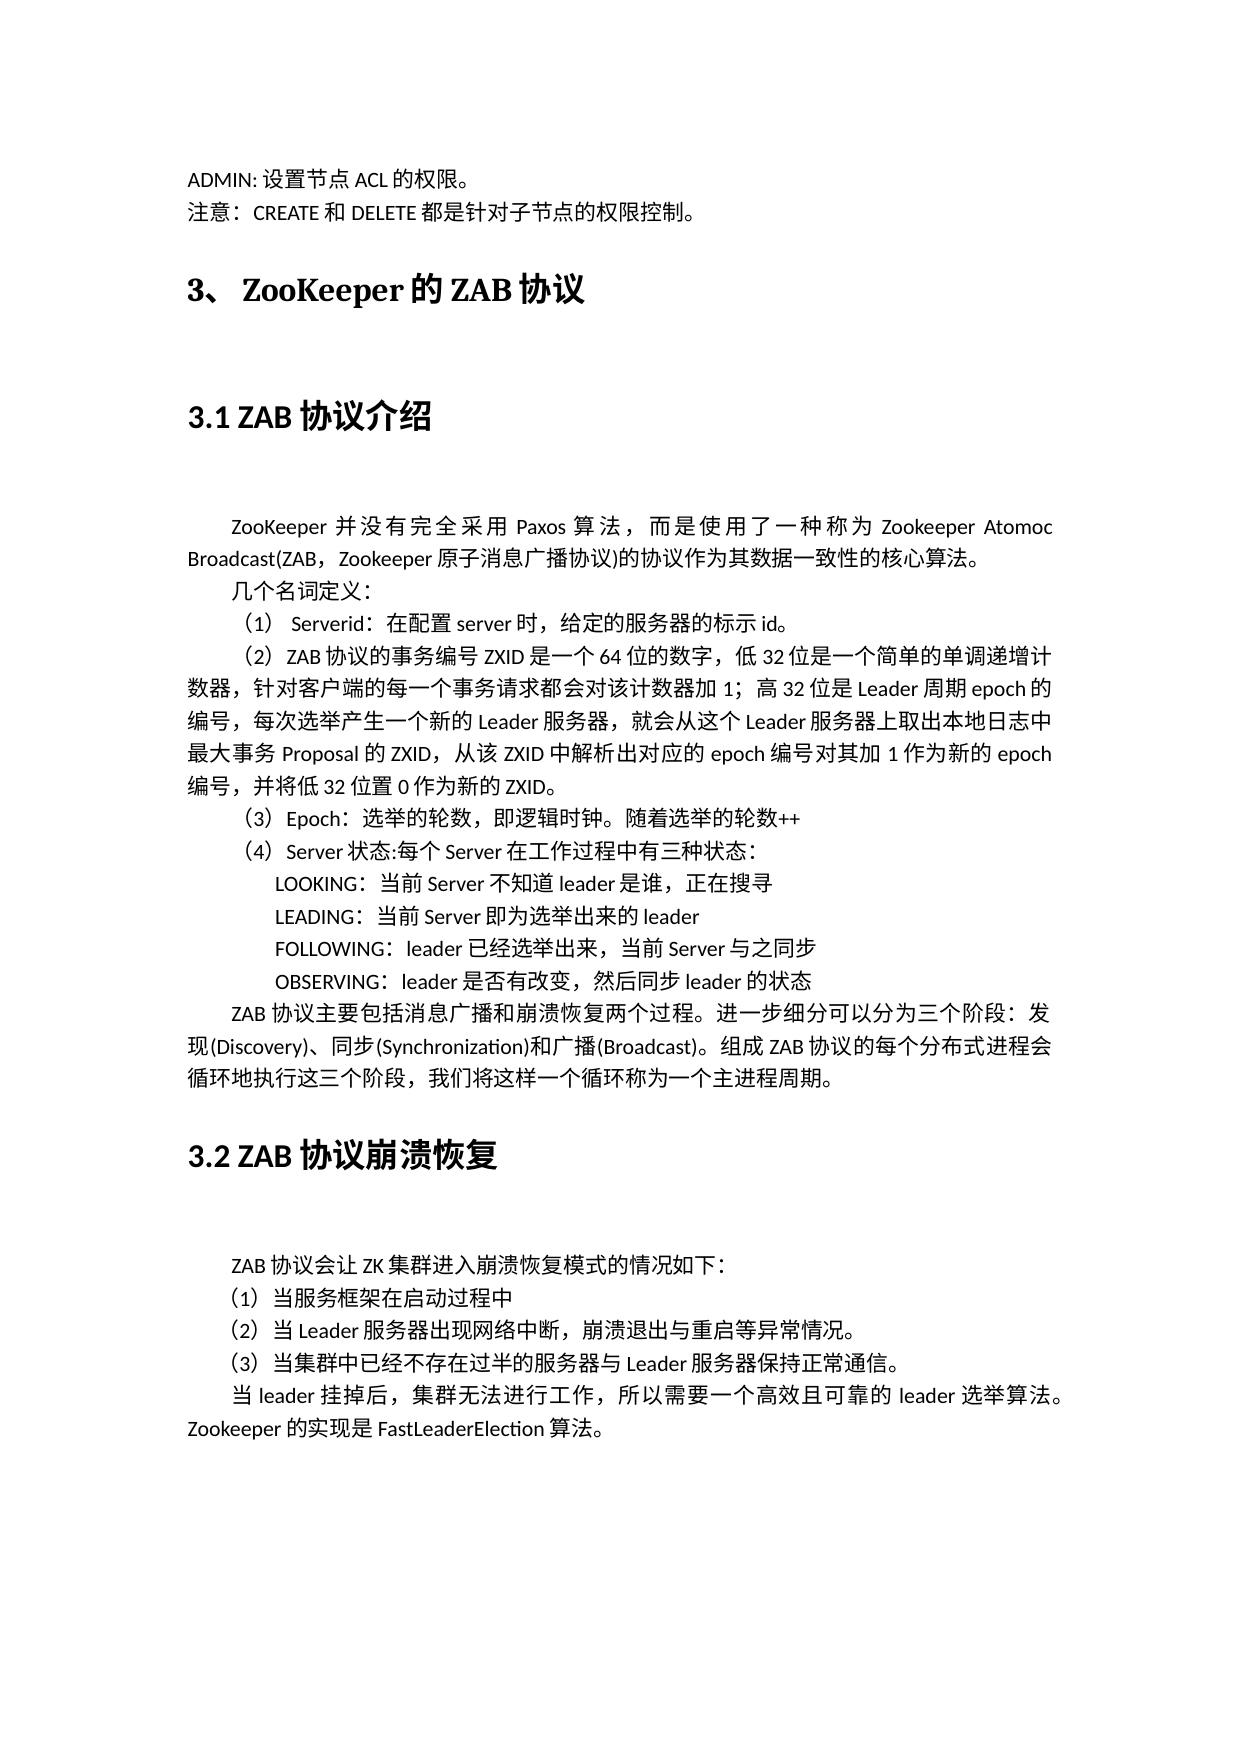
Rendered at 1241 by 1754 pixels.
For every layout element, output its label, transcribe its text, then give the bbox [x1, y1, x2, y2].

text 几个名词定义： [187, 573, 1053, 606]
text OBSERVING：leader是否有改变，然后同步leader的状态 [187, 963, 1053, 996]
text 当leader挂掉后，集群无法进行工作，所以需要一个高效且可靠的leader选举算法。Zookeeper的实现是FastLeaderElection算法。 [187, 1378, 1053, 1443]
subtitle 3.1 ZAB协议介绍 [187, 381, 1053, 446]
text LEADING：当前Server即为选举出来的leader [187, 898, 1053, 931]
text （2）ZAB协议的事务编号ZXID是一个64位的数字，低32位是一个简单的单调递增计数器，针对客户端的每一个事务请求都会对该计数器加1；高32位是Leader周期epoch的编号，每次选举产生一个新的Leader服务器，就会从这个Leader服务器上取出本地日志中最大事务Proposal的ZXID，从该ZXID中解析出对应的epoch编号对其加1作为新的epoch编号，并将低32位置0作为新的ZXID。 [187, 638, 1053, 801]
text （2）当Leader服务器出现网络中断，崩溃退出与重启等异常情况。 [187, 1313, 1053, 1345]
text （1） Serverid：在配置server时，给定的服务器的标示id。 [187, 606, 1053, 638]
subtitle 3.2 ZAB协议崩溃恢复 [187, 1121, 1053, 1186]
text （1）当服务框架在启动过程中 [187, 1280, 1053, 1313]
text ZooKeeper并没有完全采用Paxos算法，而是使用了一种称为Zookeeper Atomoc Broadcast(ZAB，Zookeeper原子消息广播协议)的协议作为其数据一致性的核心算法。 [187, 508, 1053, 573]
text FOLLOWING：leader已经选举出来，当前Server与之同步 [187, 931, 1053, 963]
text （3）当集群中已经不存在过半的服务器与Leader服务器保持正常通信。 [187, 1345, 1053, 1378]
text （4）Server状态:每个Server在工作过程中有三种状态： [187, 833, 1053, 866]
subtitle ZooKeeper的ZAB协议 [187, 254, 1053, 319]
text ADMIN: 设置节点ACL的权限。 [187, 162, 1053, 194]
text LOOKING：当前Server不知道leader是谁，正在搜寻 [187, 866, 1053, 898]
text ZAB协议会让ZK集群进入崩溃恢复模式的情况如下： [187, 1248, 1053, 1280]
text （3）Epoch：选举的轮数，即逻辑时钟。随着选举的轮数++ [187, 801, 1053, 833]
text ZAB协议主要包括消息广播和崩溃恢复两个过程。进一步细分可以分为三个阶段：发现(Discovery)、同步(Synchronization)和广播(Broadcast)。组成ZAB协议的每个分布式进程会循环地执行这三个阶段，我们将这样一个循环称为一个主进程周期。 [187, 996, 1053, 1093]
text 注意：CREATE 和 DELETE 都是针对子节点的权限控制。 [187, 194, 1053, 227]
